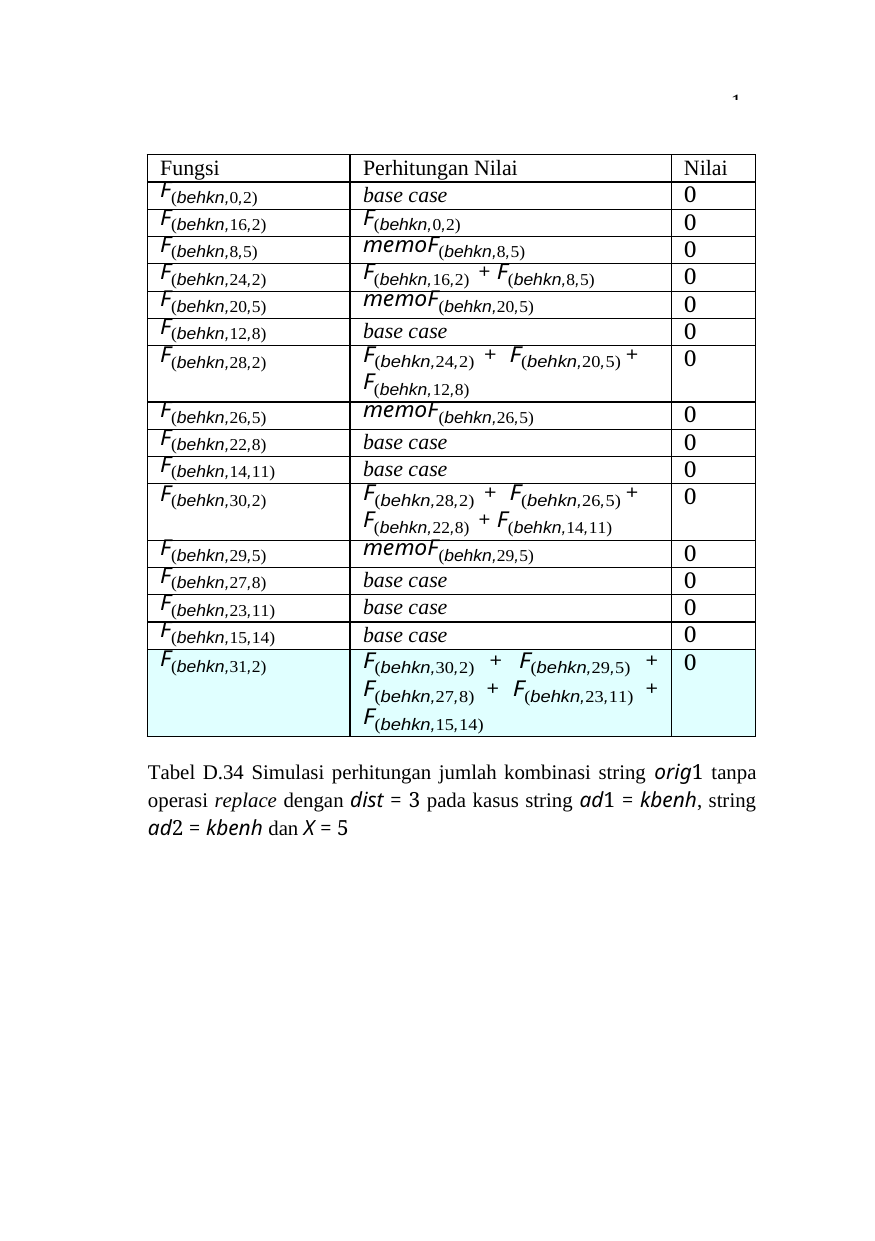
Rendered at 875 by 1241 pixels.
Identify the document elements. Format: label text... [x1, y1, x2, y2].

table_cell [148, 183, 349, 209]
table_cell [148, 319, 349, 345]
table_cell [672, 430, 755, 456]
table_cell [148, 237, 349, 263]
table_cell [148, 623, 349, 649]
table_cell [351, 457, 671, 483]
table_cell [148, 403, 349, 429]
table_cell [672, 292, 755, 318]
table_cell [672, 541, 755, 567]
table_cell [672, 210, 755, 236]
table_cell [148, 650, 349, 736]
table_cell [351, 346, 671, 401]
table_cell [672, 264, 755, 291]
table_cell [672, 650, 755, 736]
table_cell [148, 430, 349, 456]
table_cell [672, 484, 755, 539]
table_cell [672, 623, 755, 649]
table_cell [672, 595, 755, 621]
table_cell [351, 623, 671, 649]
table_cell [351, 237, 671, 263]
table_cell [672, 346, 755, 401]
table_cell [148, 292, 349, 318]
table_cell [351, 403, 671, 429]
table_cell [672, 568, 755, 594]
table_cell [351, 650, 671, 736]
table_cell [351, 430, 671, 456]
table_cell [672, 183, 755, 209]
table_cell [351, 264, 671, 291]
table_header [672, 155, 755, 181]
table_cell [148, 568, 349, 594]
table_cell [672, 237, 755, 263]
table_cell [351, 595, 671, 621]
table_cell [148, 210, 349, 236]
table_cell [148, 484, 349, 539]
text Tabel D.34 Simulasi perhitungan jumlah kombinasi string orig1 tanpa operasi replace dengan dist = 3 pada kasus string ad1 = kbenh, string ad2 = kbenh dan X = 5 [148, 757, 756, 841]
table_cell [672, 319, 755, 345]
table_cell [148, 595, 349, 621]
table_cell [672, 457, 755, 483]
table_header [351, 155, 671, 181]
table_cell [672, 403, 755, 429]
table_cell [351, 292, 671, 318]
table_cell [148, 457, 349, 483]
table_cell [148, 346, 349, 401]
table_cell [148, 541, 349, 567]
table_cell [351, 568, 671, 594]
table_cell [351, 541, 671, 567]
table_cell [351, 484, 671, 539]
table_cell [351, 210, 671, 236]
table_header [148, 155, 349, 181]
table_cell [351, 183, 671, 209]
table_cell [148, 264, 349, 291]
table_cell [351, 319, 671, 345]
